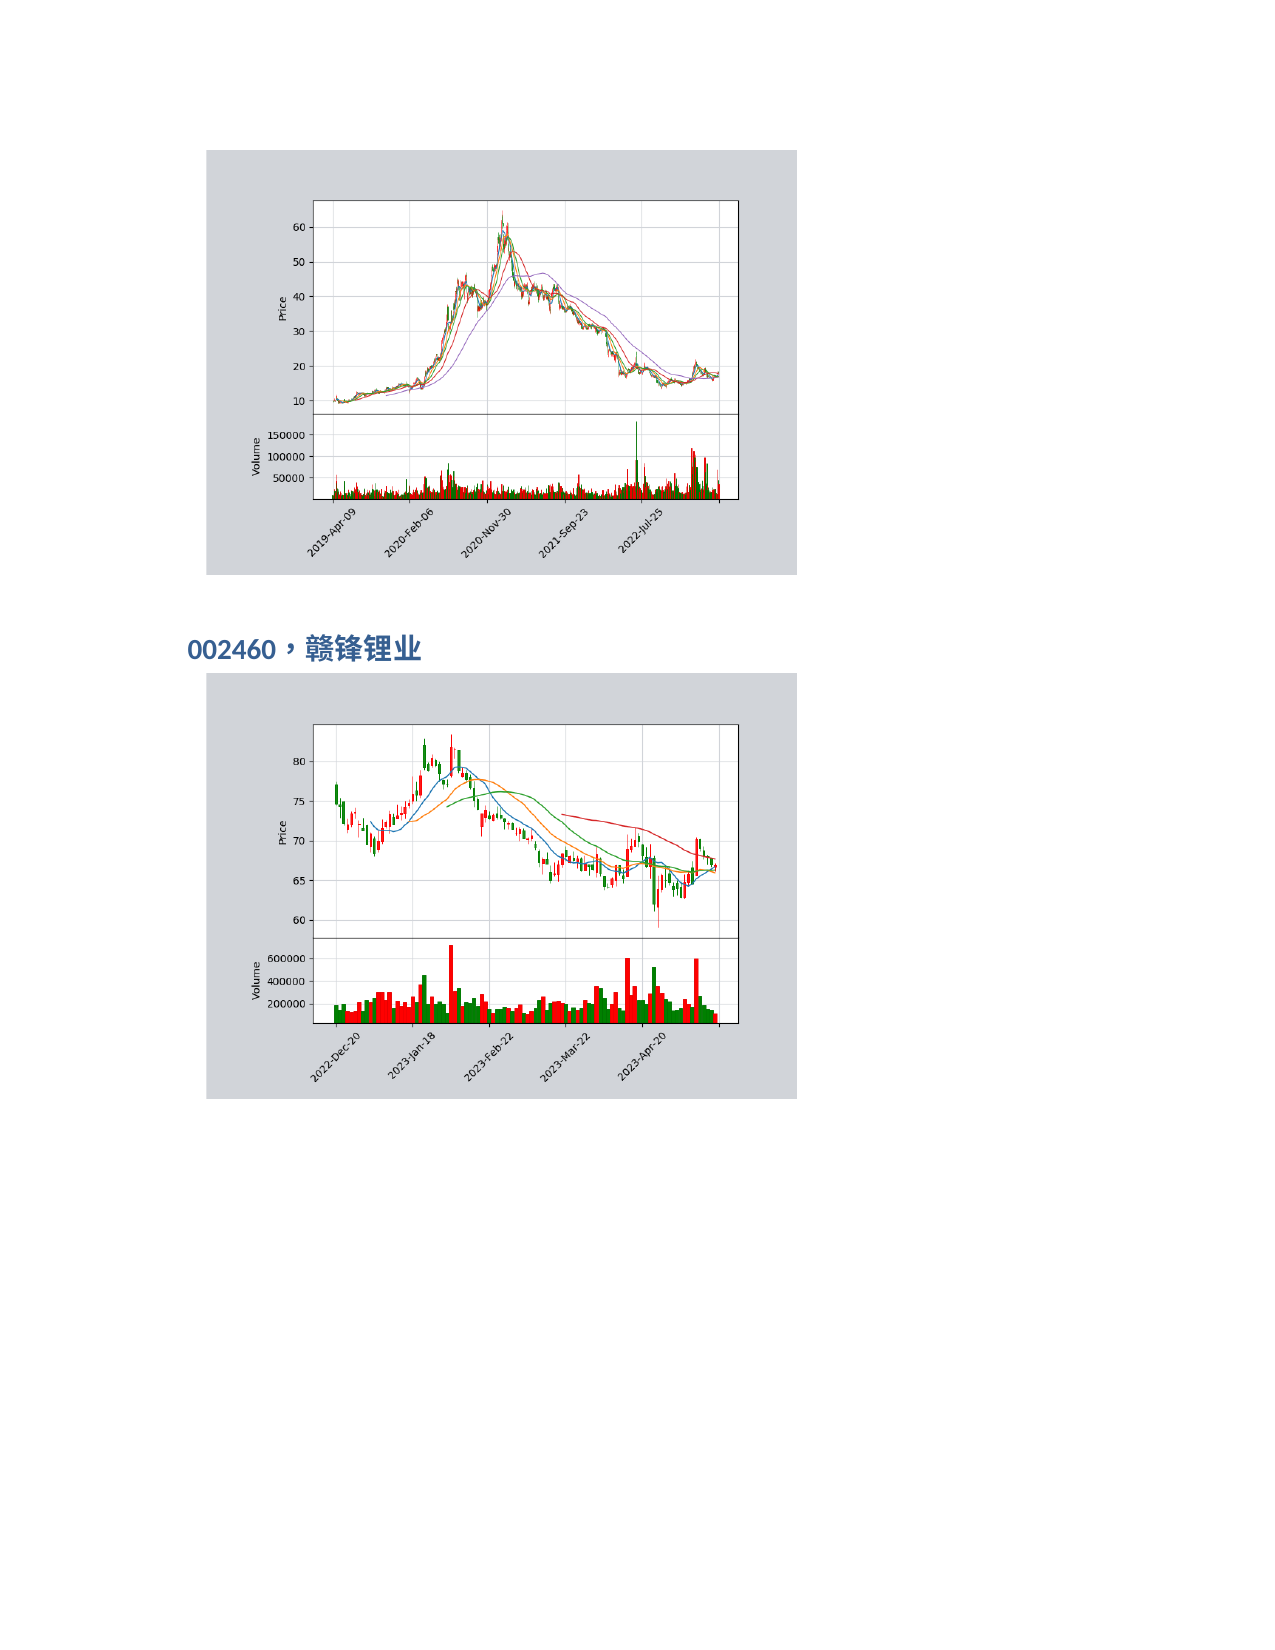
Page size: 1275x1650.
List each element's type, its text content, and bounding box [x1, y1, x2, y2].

subtitle 002460，赣锋锂业 [187, 628, 1087, 668]
picture [206, 150, 797, 575]
picture [206, 673, 797, 1099]
